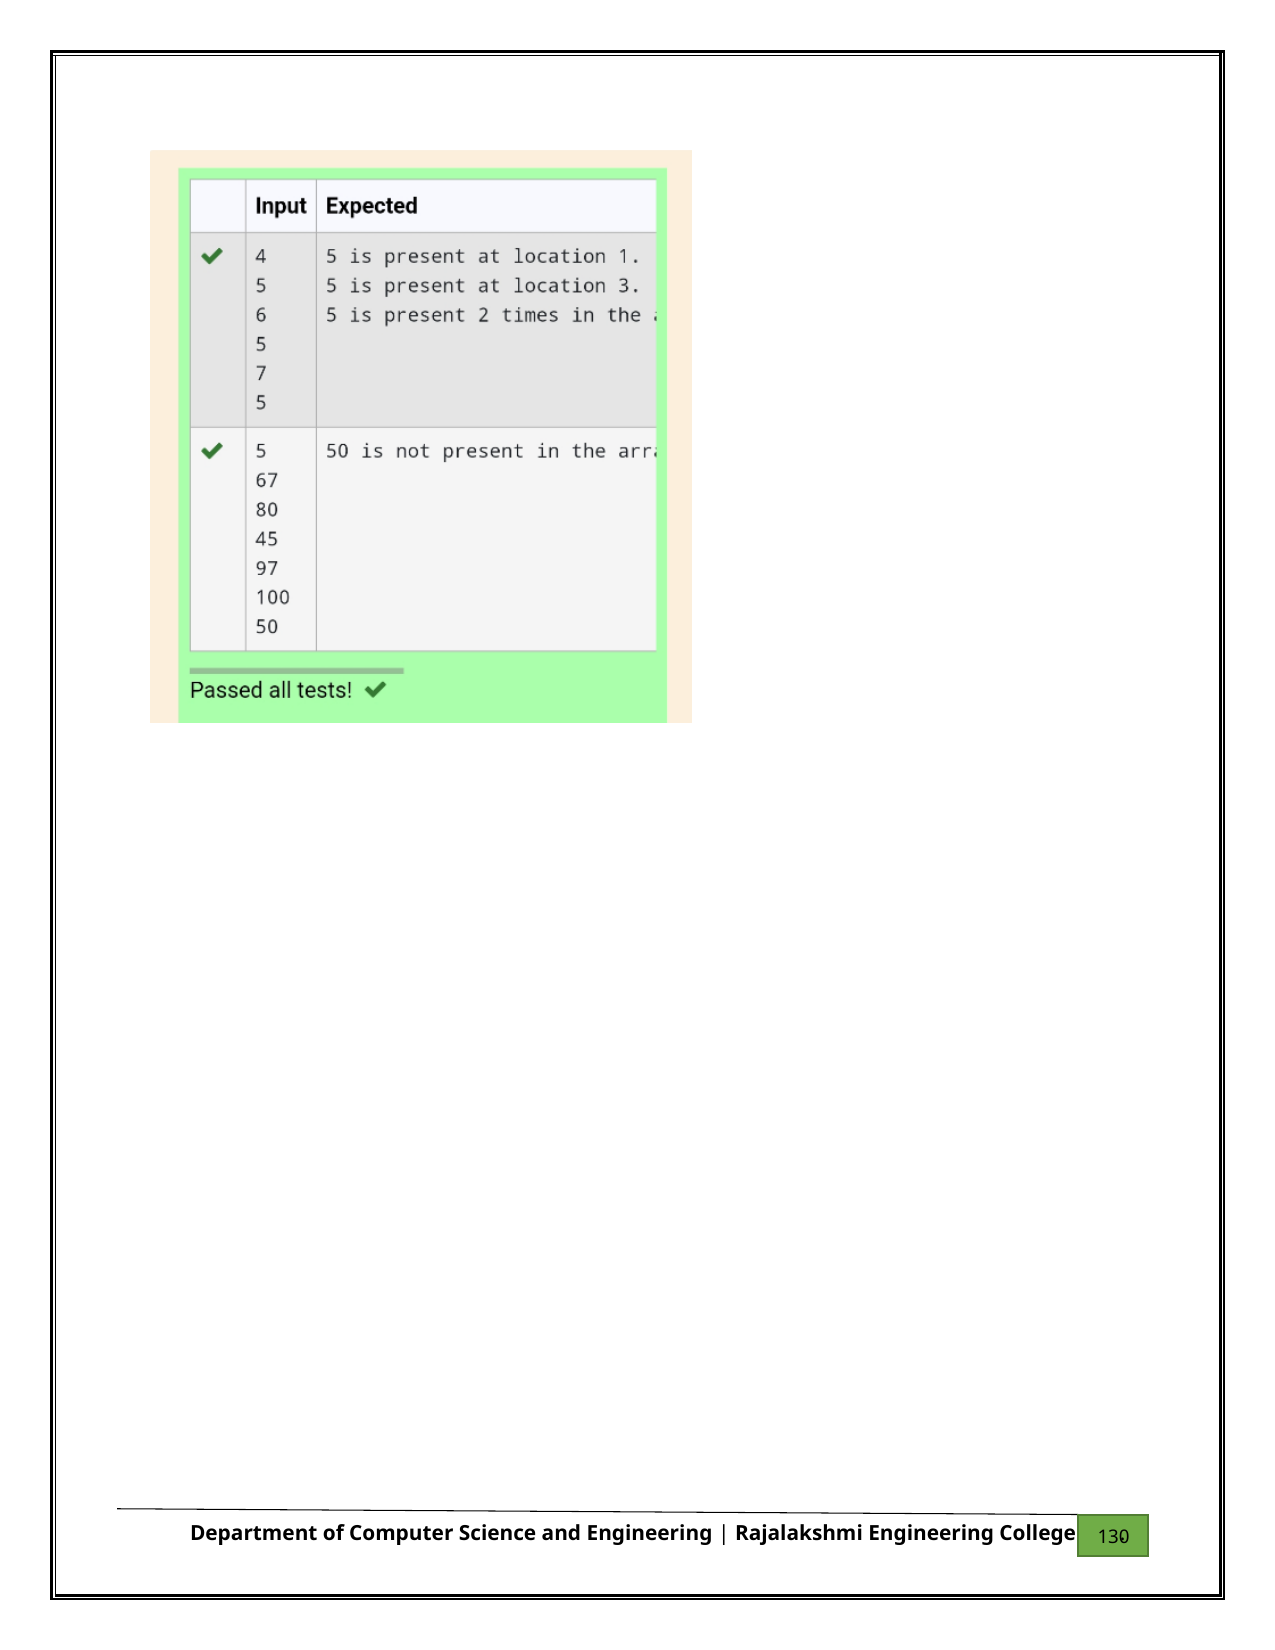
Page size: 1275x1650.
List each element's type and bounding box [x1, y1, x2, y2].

picture [150, 150, 692, 723]
